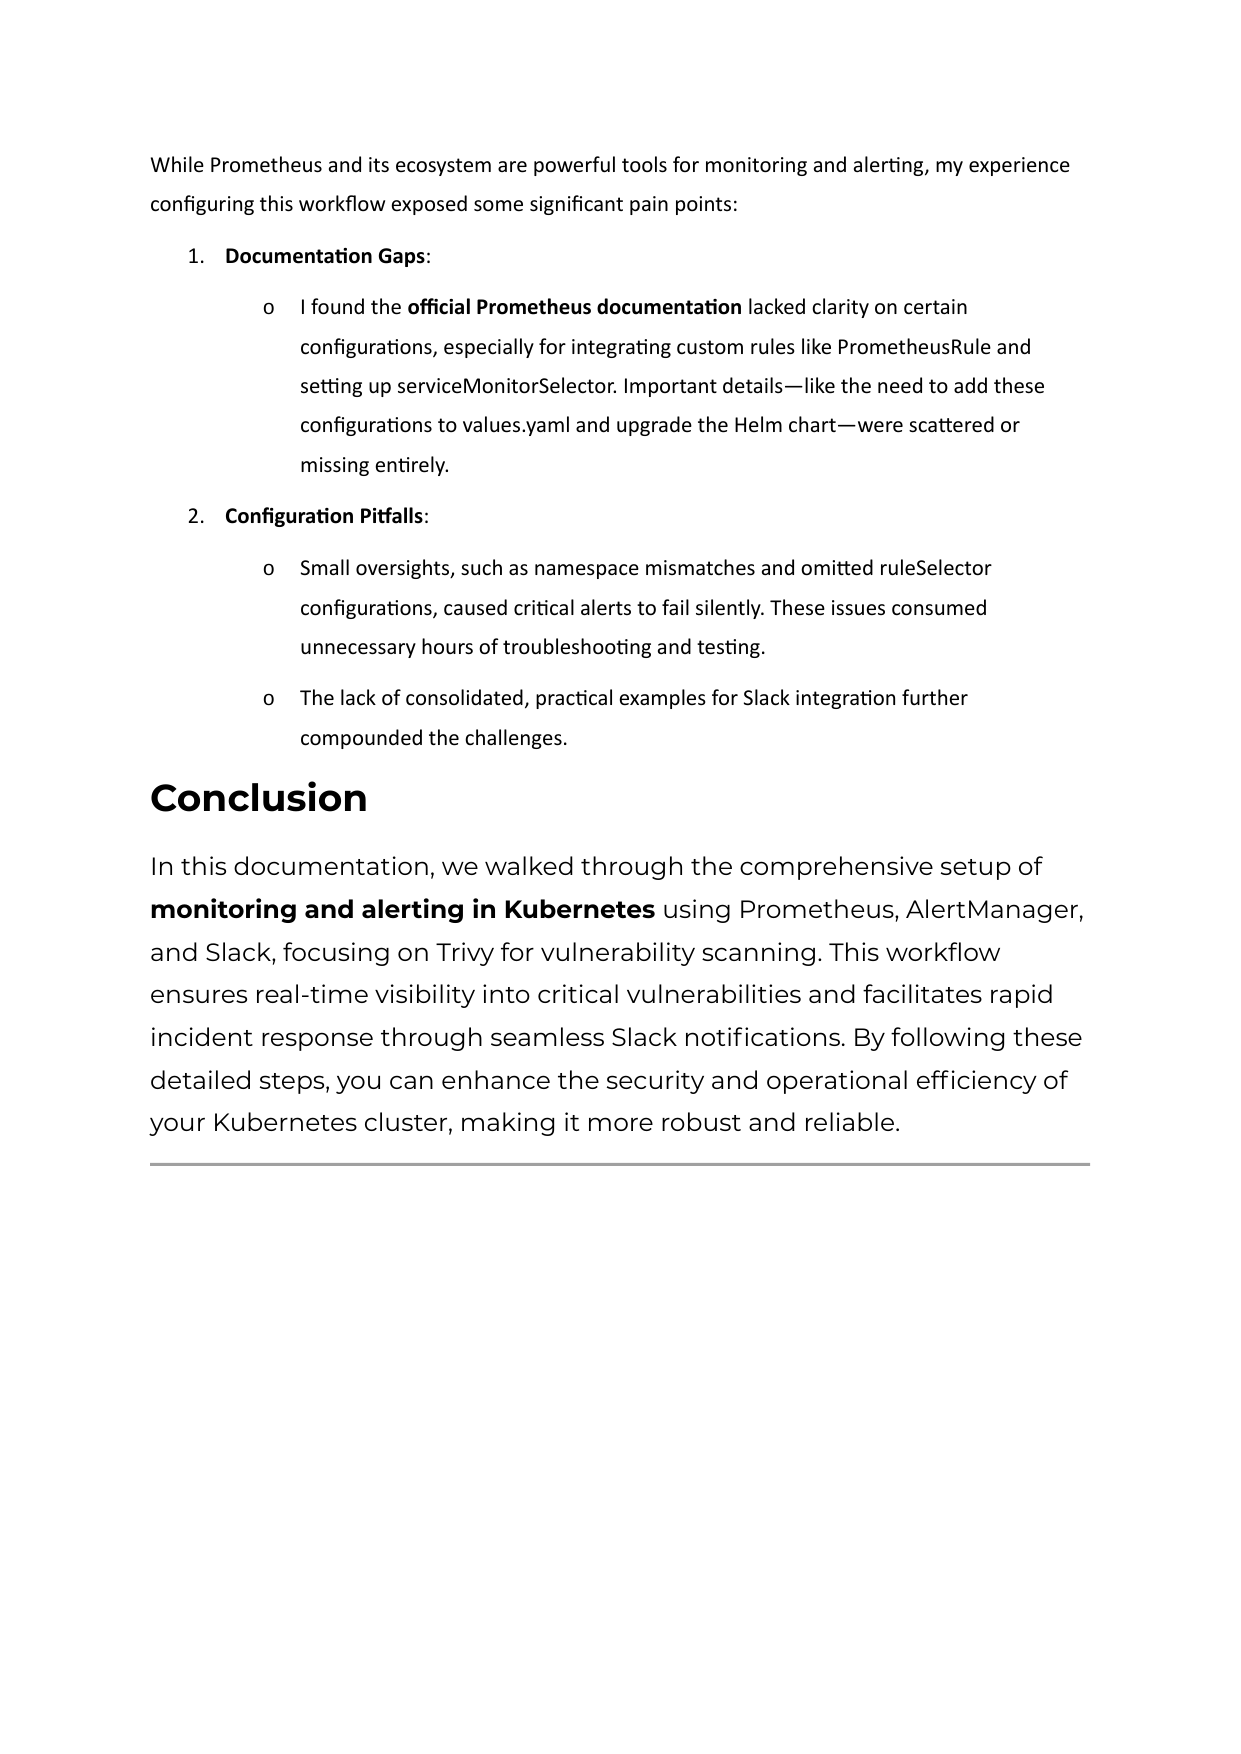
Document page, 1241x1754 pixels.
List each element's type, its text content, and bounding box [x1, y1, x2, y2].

list Documentation Gaps: [187, 241, 1090, 269]
text While Prometheus and its ecosystem are powerful tools for monitoring and alerting, my experience configuring this workflow exposed some significant pain points: [150, 150, 1090, 217]
list Small oversights, such as namespace mismatches and omitted ruleSelector configurations, caused critical alerts to fail silently. These issues consumed unnecessary hours of troubleshooting and testing. [262, 553, 1090, 660]
list Configuration Pitfalls: [187, 501, 1090, 529]
text Conclusion [150, 775, 1090, 821]
list The lack of consolidated, practical examples for Slack integration further compounded the challenges. [262, 683, 1090, 751]
list I found the official Prometheus documentation lacked clarity on certain configurations, especially for integrating custom rules like PrometheusRule and setting up serviceMonitorSelector. Important details—like the need to add these configurations to values.yaml and upgrade the Helm chart—were scattered or missing entirely. [262, 292, 1090, 478]
text In this documentation, we walked through the comprehensive setup of monitoring and alerting in Kubernetes using Prometheus, AlertManager, and Slack, focusing on Trivy for vulnerability scanning. This workflow ensures real-time visibility into critical vulnerabilities and facilitates rapid incident response through seamless Slack notifications. By following these detailed steps, you can enhance the security and operational efficiency of your Kubernetes cluster, making it more robust and reliable. [150, 851, 1090, 1138]
